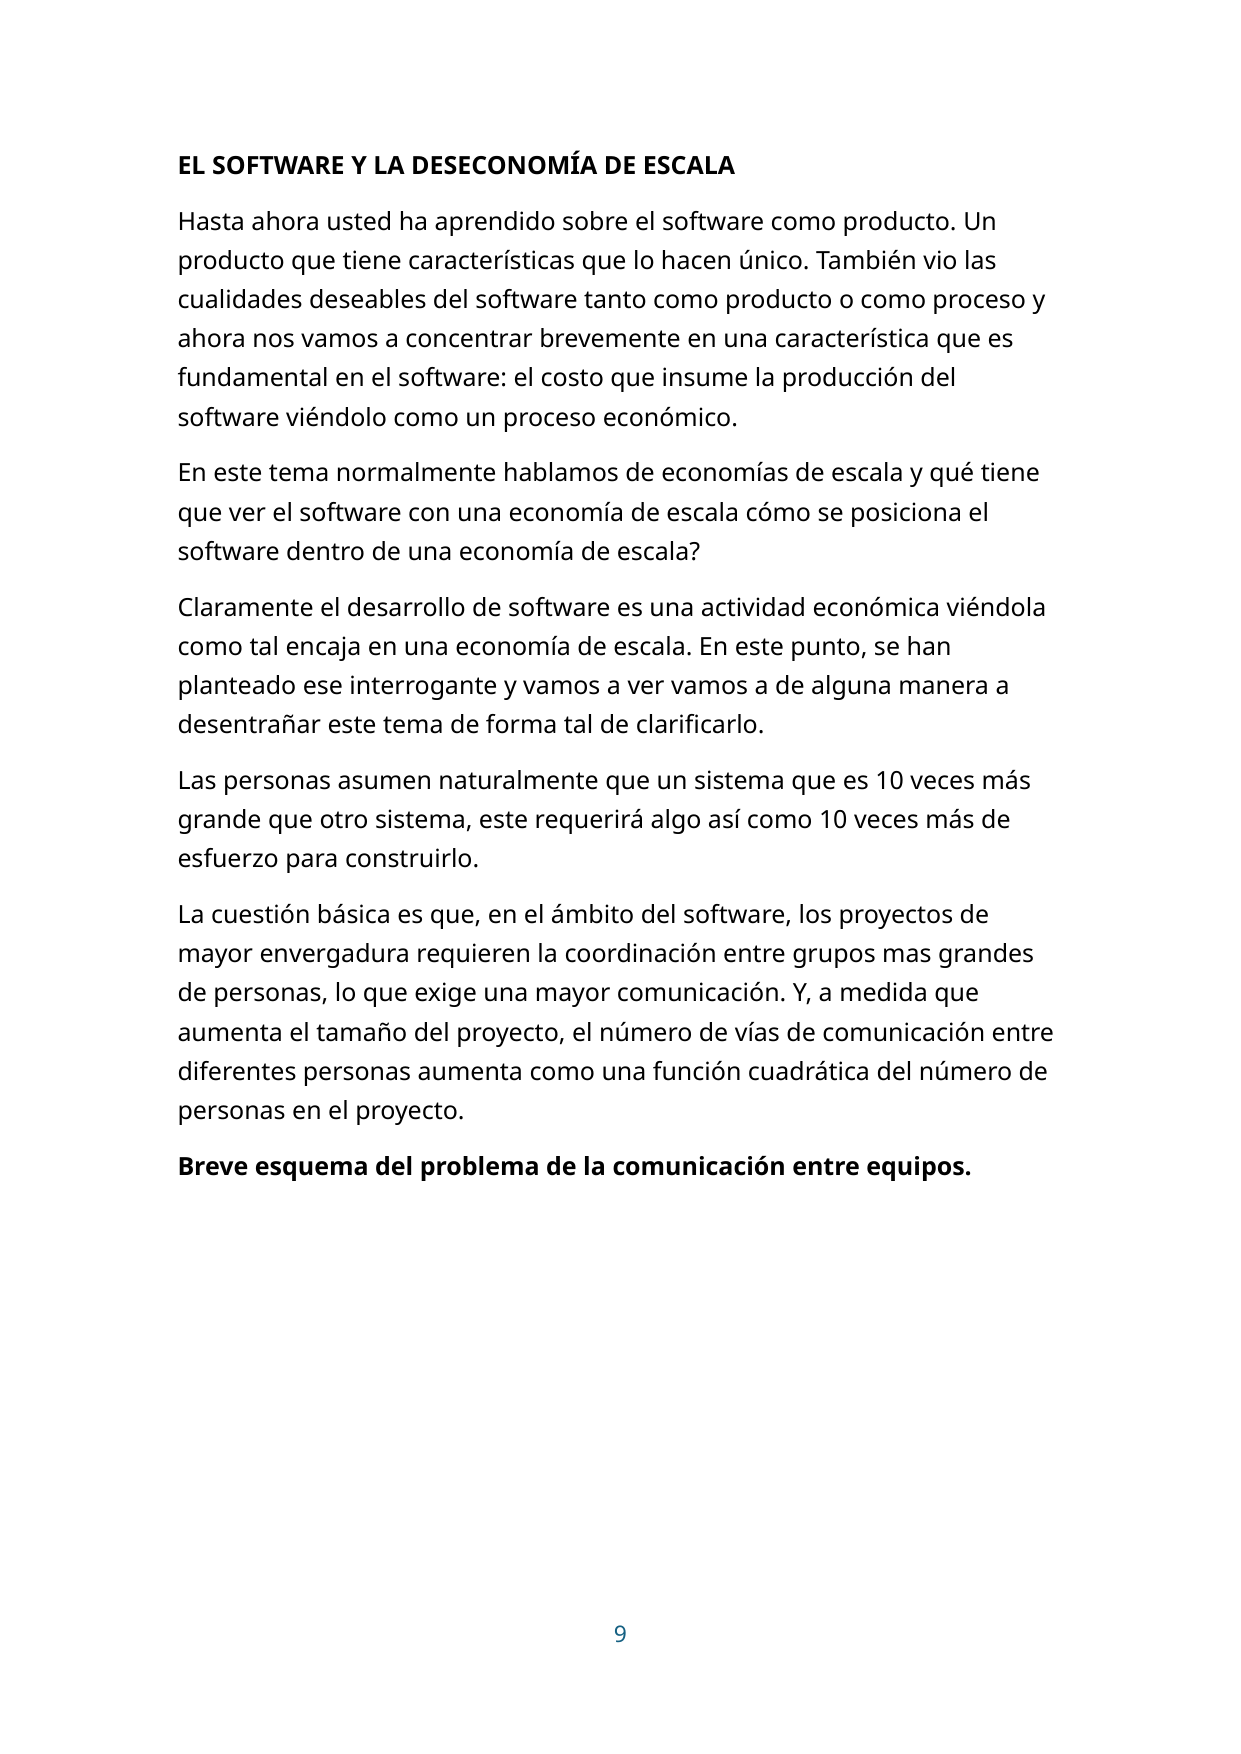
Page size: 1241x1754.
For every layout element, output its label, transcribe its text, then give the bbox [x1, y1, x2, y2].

text Hasta ahora usted ha aprendido sobre el software como producto. Un producto que tiene características que lo hacen único. También vio las cualidades deseables del software tanto como producto o como proceso y ahora nos vamos a concentrar brevemente en una característica que es fundamental en el software: el costo que insume la producción del software viéndolo como un proceso económico. [177, 203, 1063, 433]
text Claramente el desarrollo de software es una actividad económica viéndola como tal encaja en una economía de escala. En este punto, se han planteado ese interrogante y vamos a ver vamos a de alguna manera a desentrañar este tema de forma tal de clarificarlo. [177, 589, 1063, 741]
text EL SOFTWARE Y LA DESECONOMÍA DE ESCALA [177, 148, 1063, 182]
text La cuestión básica es que, en el ámbito del software, los proyectos de mayor envergadura requieren la coordinación entre grupos mas grandes de personas, lo que exige una mayor comunicación. Y, a medida que aumenta el tamaño del proyecto, el número de vías de comunicación entre diferentes personas aumenta como una función cuadrática del número de personas en el proyecto. [177, 897, 1063, 1127]
text Las personas asumen naturalmente que un sistema que es 10 veces más grande que otro sistema, este requerirá algo así como 10 veces más de esfuerzo para construirlo. [177, 763, 1063, 875]
text Breve esquema del problema de la comunicación entre equipos. [177, 1148, 1063, 1182]
text En este tema normalmente hablamos de economías de escala y qué tiene que ver el software con una economía de escala cómo se posiciona el software dentro de una economía de escala? [177, 455, 1063, 567]
